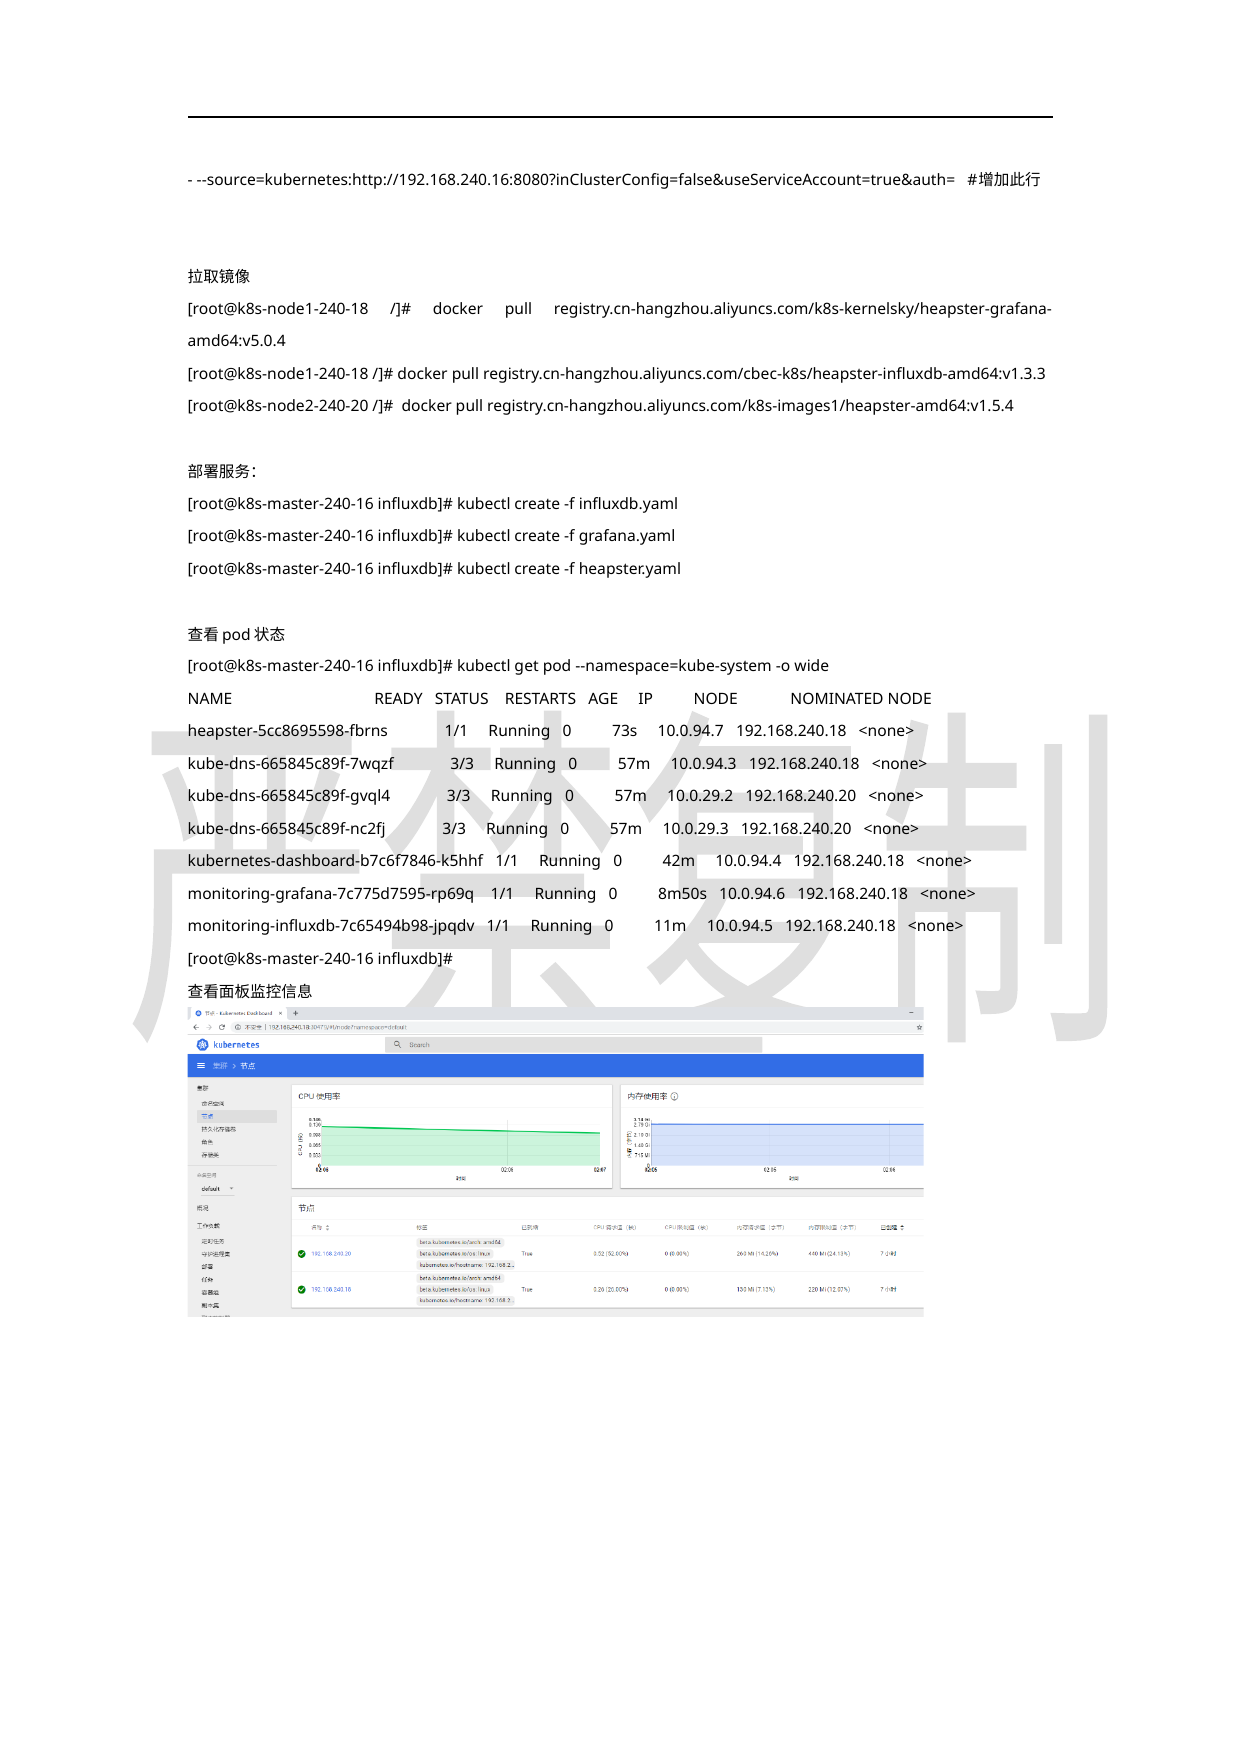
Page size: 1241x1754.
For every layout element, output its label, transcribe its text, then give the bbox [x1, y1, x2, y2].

text 拉取镜像 [187, 259, 1053, 292]
text kube-dns-665845c89f-nc2fj 3/3 Running 0 57m 10.0.29.3 192.168.240.20 <none> [187, 812, 1053, 844]
text monitoring-grafana-7c775d7595-rp69q 1/1 Running 0 8m50s 10.0.94.6 192.168.240.18 <none> [187, 877, 1053, 909]
text 部署服务： [187, 454, 1053, 487]
text - --source=kubernetes:http://192.168.240.16:8080?inClusterConfig=false&useServiceAccount=true&auth= #增加此行 [187, 162, 1053, 194]
text kubernetes-dashboard-b7c6f7846-k5hhf 1/1 Running 0 42m 10.0.94.4 192.168.240.18 <none> [187, 844, 1053, 877]
text kube-dns-665845c89f-7wqzf 3/3 Running 0 57m 10.0.94.3 192.168.240.18 <none> [187, 747, 1053, 779]
text [root@k8s-master-240-16 influxdb]# kubectl create -f influxdb.yaml [187, 487, 1053, 519]
text monitoring-influxdb-7c65494b98-jpqdv 1/1 Running 0 11m 10.0.94.5 192.168.240.18 <none> [187, 909, 1053, 942]
text NAME READY STATUS RESTARTS AGE IP NODE NOMINATED NODE [187, 682, 1053, 714]
text [root@k8s-node1-240-18 /]# docker pull registry.cn-hangzhou.aliyuncs.com/k8s-kernelsky/heapster-grafana-amd64:v5.0.4 [187, 292, 1053, 357]
text [root@k8s-node1-240-18 /]# docker pull registry.cn-hangzhou.aliyuncs.com/cbec-k8s/heapster-influxdb-amd64:v1.3.3 [187, 357, 1053, 389]
text 查看pod状态 [187, 617, 1053, 649]
text [root@k8s-master-240-16 influxdb]# kubectl create -f grafana.yaml [187, 519, 1053, 552]
picture [187, 1007, 924, 1317]
text heapster-5cc8695598-fbrns 1/1 Running 0 73s 10.0.94.7 192.168.240.18 <none> [187, 714, 1053, 747]
text [root@k8s-master-240-16 influxdb]# kubectl create -f heapster.yaml [187, 552, 1053, 584]
text kube-dns-665845c89f-gvql4 3/3 Running 0 57m 10.0.29.2 192.168.240.20 <none> [187, 779, 1053, 812]
text [root@k8s-master-240-16 influxdb]# [187, 942, 1053, 974]
text [root@k8s-master-240-16 influxdb]# kubectl get pod --namespace=kube-system -o wide [187, 649, 1053, 682]
text 查看面板监控信息 [187, 974, 1053, 1007]
text [root@k8s-node2-240-20 /]# docker pull registry.cn-hangzhou.aliyuncs.com/k8s-images1/heapster-amd64:v1.5.4 [187, 389, 1053, 422]
